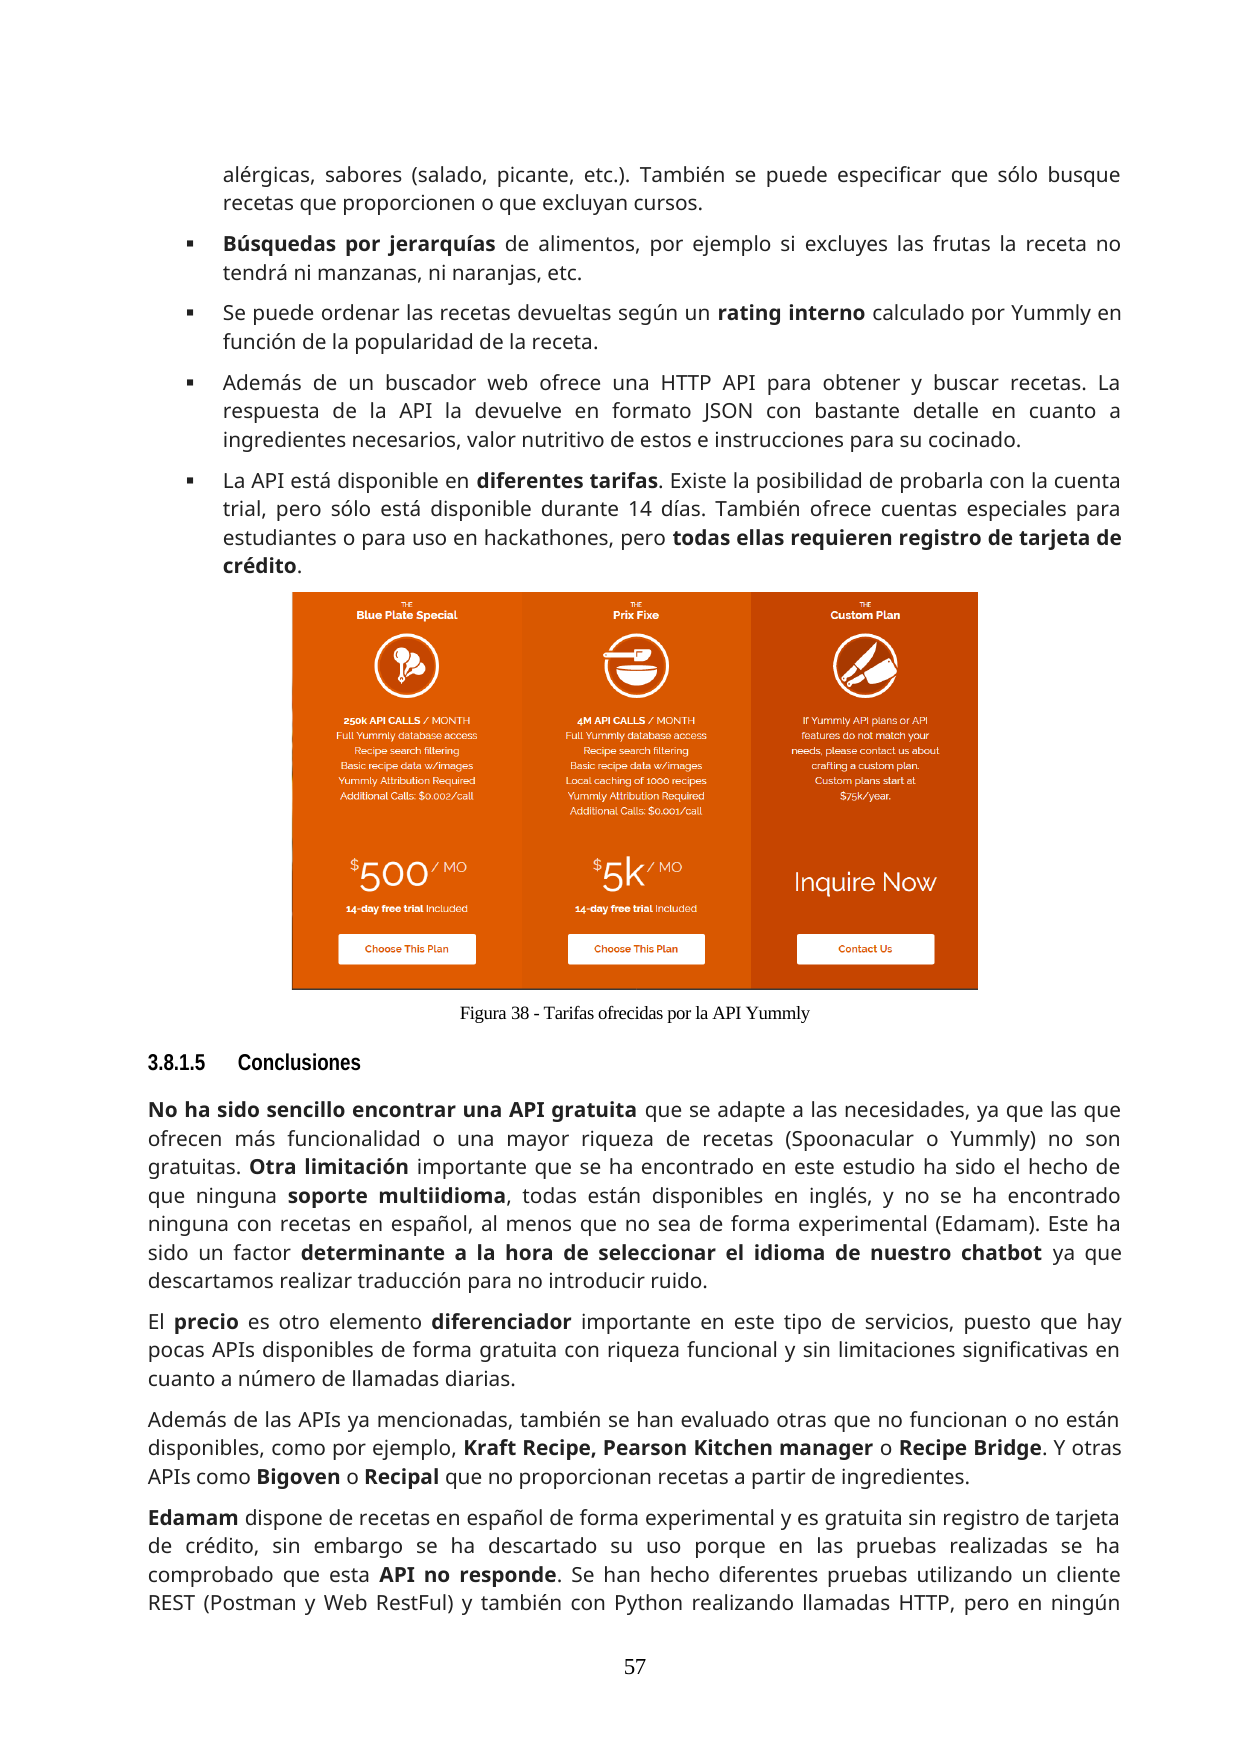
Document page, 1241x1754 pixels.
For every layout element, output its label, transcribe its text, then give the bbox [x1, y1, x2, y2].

list La API está disponible en diferentes tarifas. Existe la posibilidad de probarla con la cuenta trial, pero sólo está disponible durante 14 días. También ofrece cuentas especiales para estudiantes o para uso en hackathones, pero todas ellas requieren registro de tarjeta de crédito. [185, 466, 1122, 579]
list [185, 160, 1122, 217]
picture [291, 592, 978, 990]
list Búsquedas por jerarquías de alimentos, por ejemplo si excluyes las frutas la receta no tendrá ni manzanas, ni naranjas, etc. [185, 229, 1122, 286]
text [148, 1503, 1122, 1617]
list Además de un buscador web ofrece una HTTP API para obtener y buscar recetas. La respuesta de la API la devuelve en formato JSON con bastante detalle en cuanto a ingredientes necesarios, valor nutritivo de estos e instrucciones para su cocinado. [185, 368, 1122, 453]
subtitle Conclusiones [148, 1048, 1122, 1075]
text Además de las APIs ya mencionadas, también se han evaluado otras que no funcionan o no están disponibles, como por ejemplo, Kraft Recipe, Pearson Kitchen manager o Recipe Bridge. Y otras APIs como Bigoven o Recipal que no proporcionan recetas a partir de ingredientes. [148, 1405, 1122, 1490]
list Se puede ordenar las recetas devueltas según un rating interno calculado por Yummly en función de la popularidad de la receta. [185, 298, 1122, 355]
text No ha sido sencillo encontrar una API gratuita que se adapte a las necesidades, ya que las que ofrecen más funcionalidad o una mayor riqueza de recetas (Spoonacular o Yummly) no son gratuitas. Otra limitación importante que se ha encontrado en este estudio ha sido el hecho de que ninguna soporte multiidioma, todas están disponibles en inglés, y no se ha encontrado ninguna con recetas en español, al menos que no sea de forma experimental (Edamam). Este ha sido un factor determinante a la hora de seleccionar el idioma de nuestro chatbot ya que descartamos realizar traducción para no introducir ruido. [148, 1096, 1122, 1295]
text El precio es otro elemento diferenciador importante en este tipo de servicios, puesto que hay pocas APIs disponibles de forma gratuita con riqueza funcional y sin limitaciones significativas en cuanto a número de llamadas diarias. [148, 1307, 1122, 1392]
